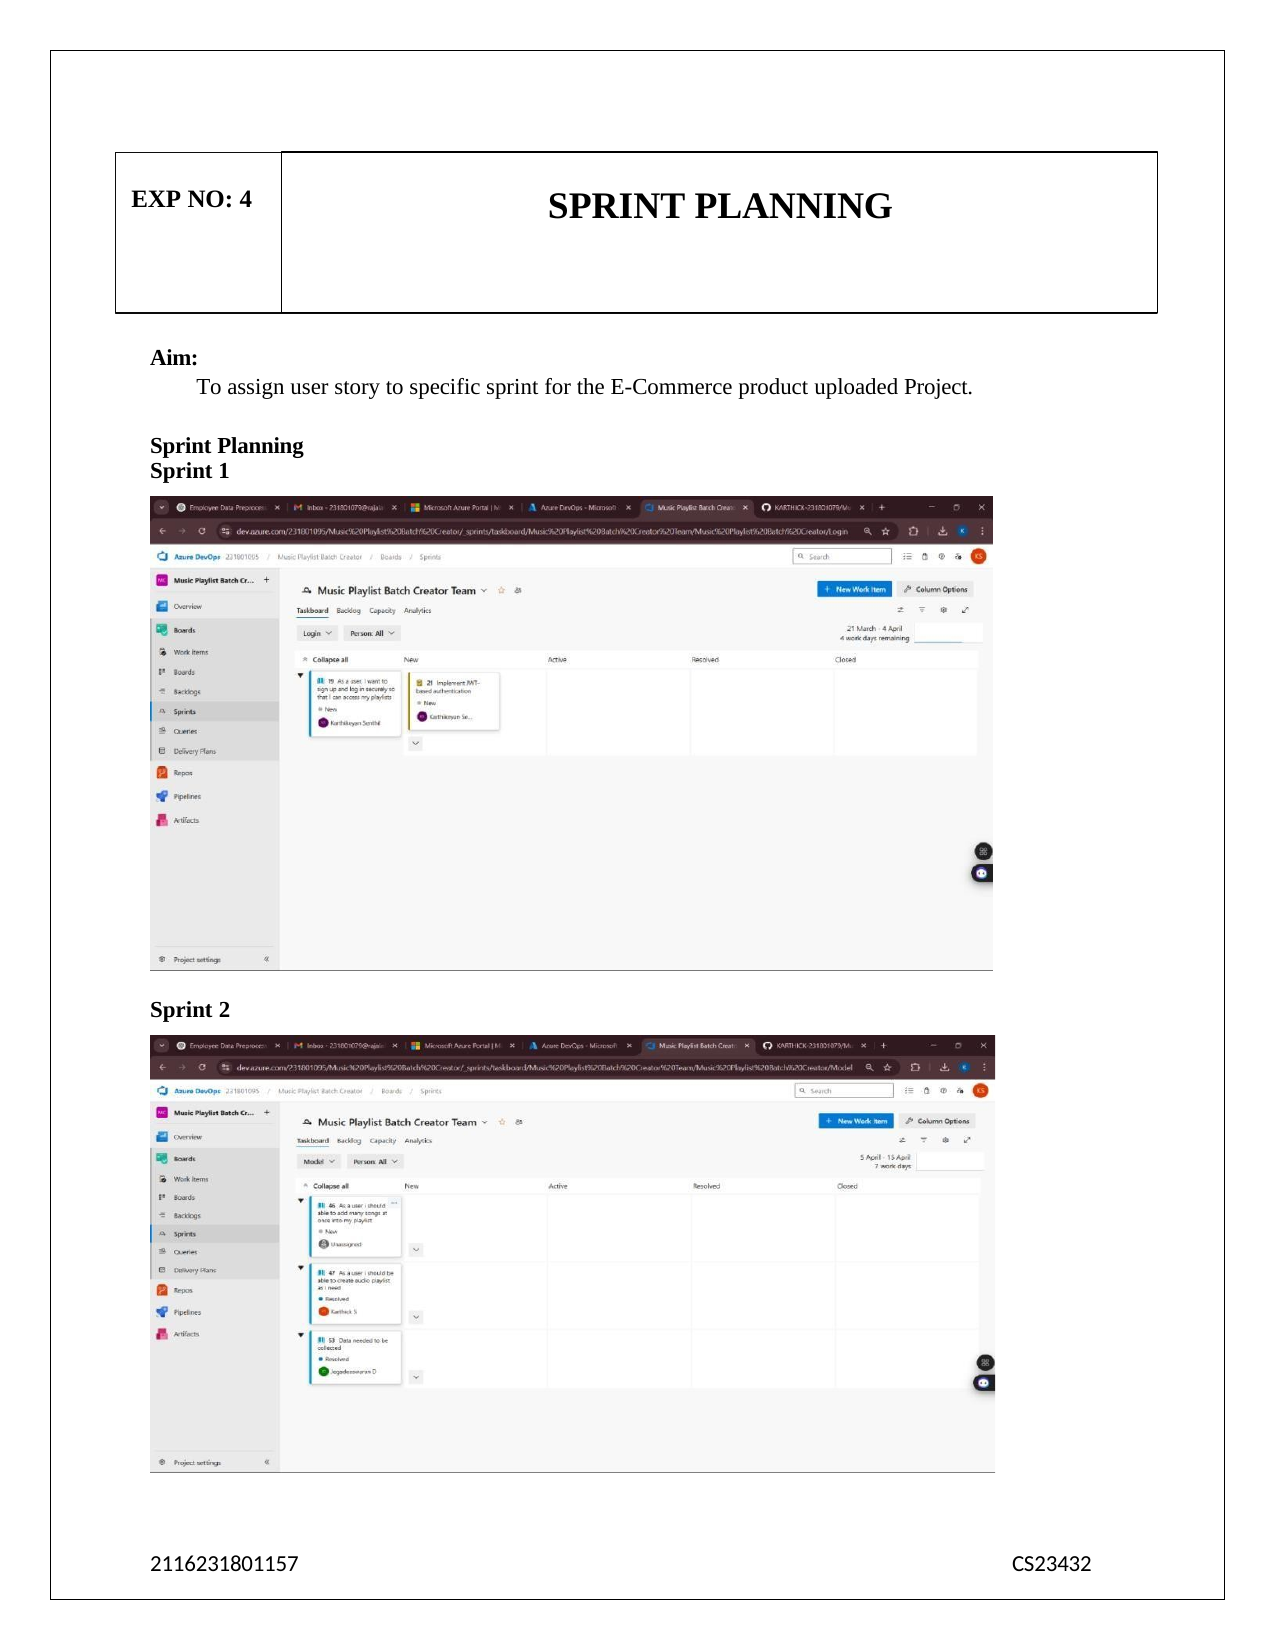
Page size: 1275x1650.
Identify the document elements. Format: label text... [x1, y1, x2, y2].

text To assign user story to specific sprint for the E-Commerce product uploaded Project. [196, 373, 1200, 400]
text Aim: [150, 344, 1200, 371]
text Sprint Planning Sprint 1 [150, 433, 362, 483]
picture [150, 1035, 996, 1473]
picture [150, 496, 993, 971]
